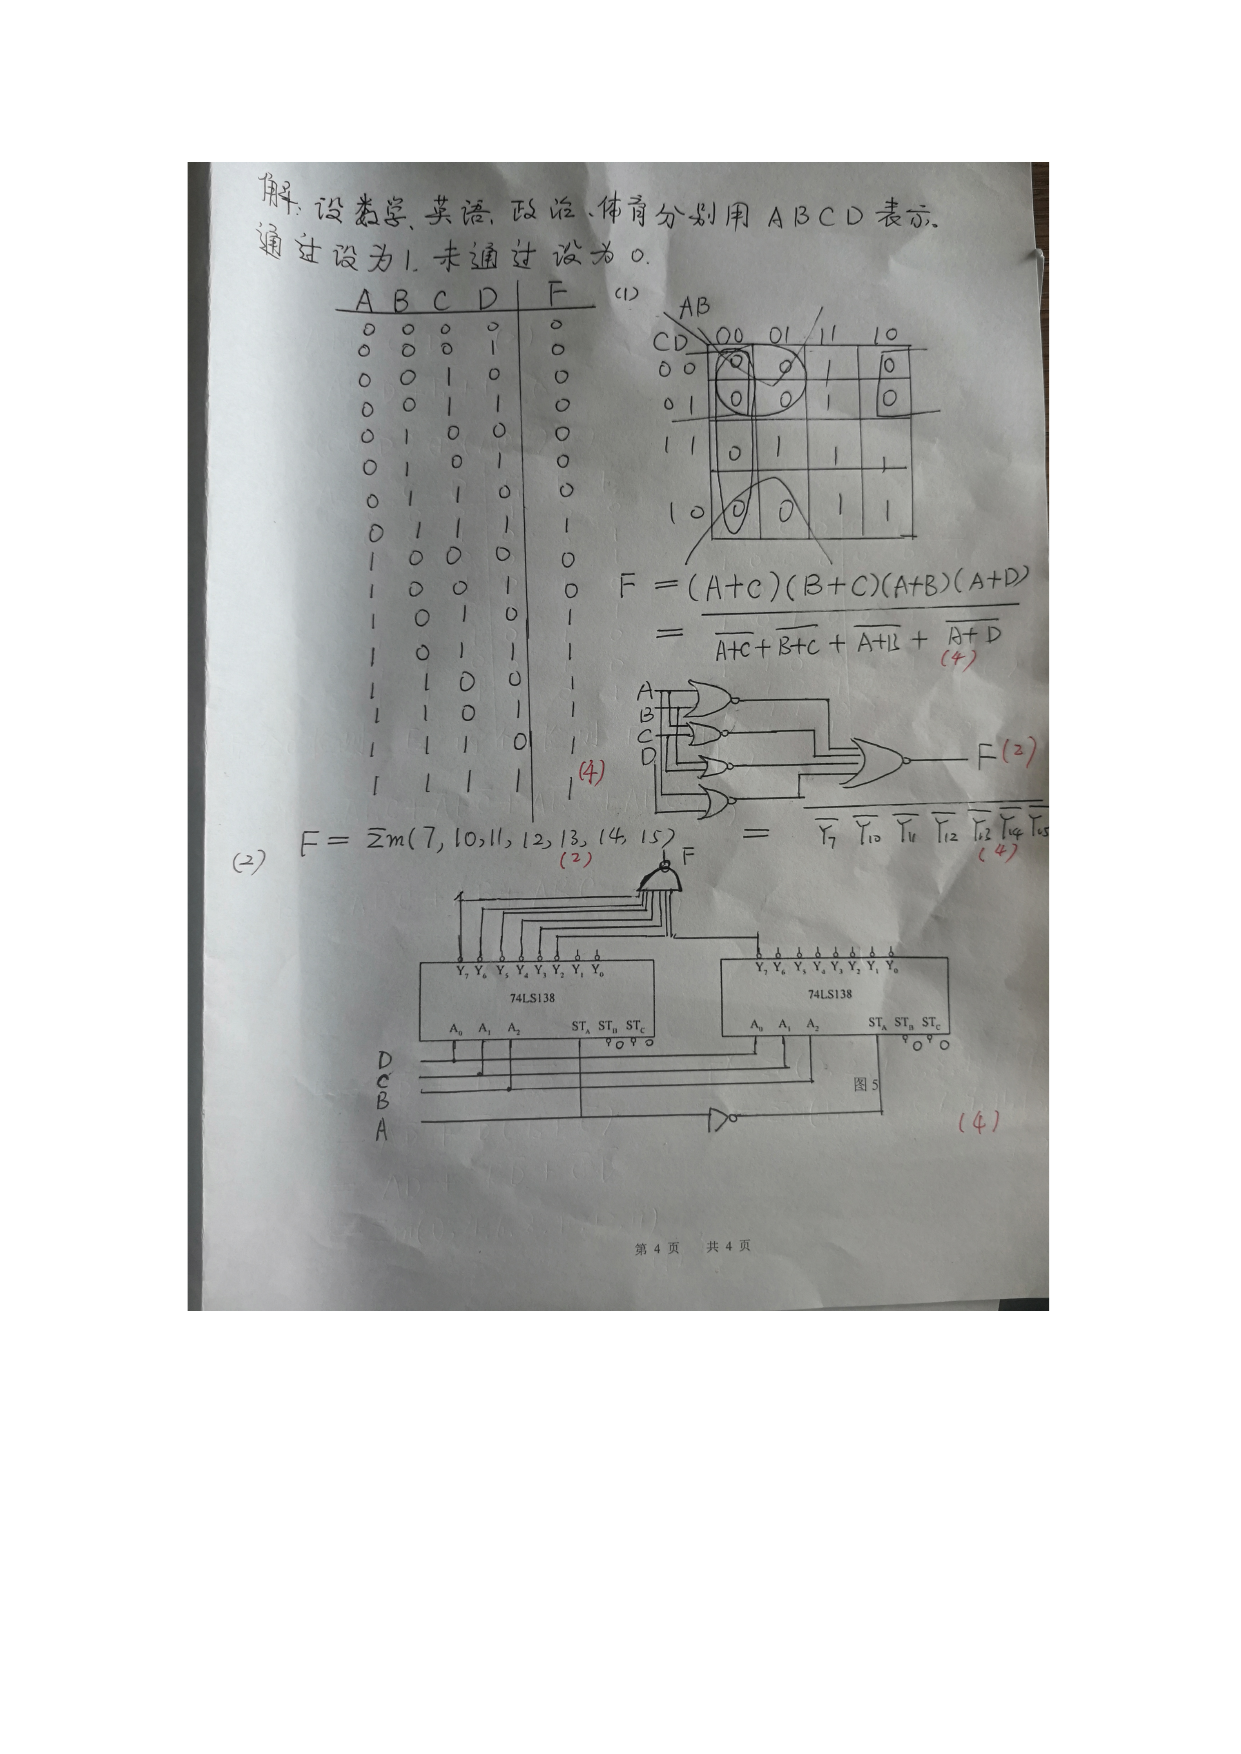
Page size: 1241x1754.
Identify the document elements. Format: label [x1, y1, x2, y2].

picture [187, 162, 1050, 1311]
